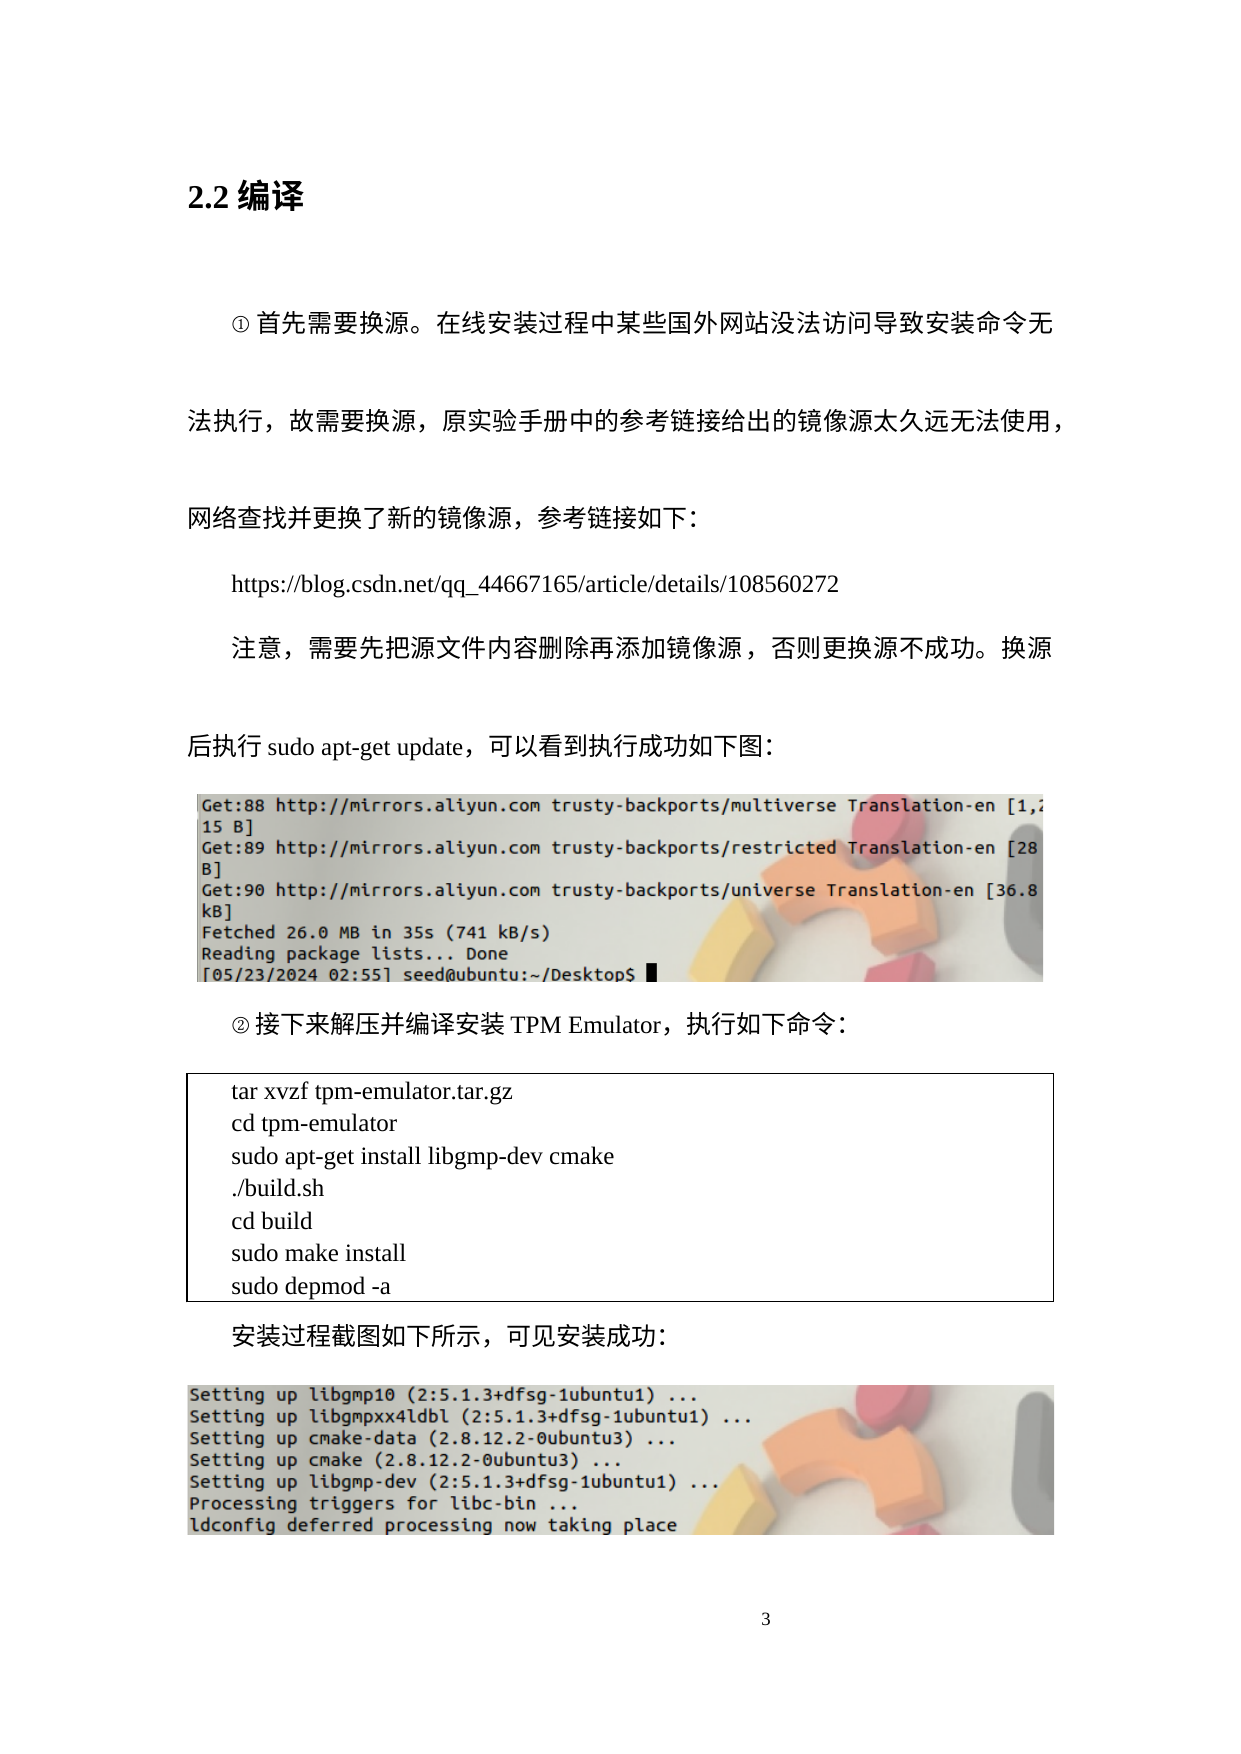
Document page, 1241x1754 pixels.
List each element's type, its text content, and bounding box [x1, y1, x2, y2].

picture [187, 1385, 1055, 1535]
text 安装过程截图如下所示，可见安装成功： [187, 1302, 1053, 1367]
text sudo apt-get install libgmp-dev cmake [188, 1139, 1053, 1171]
text sudo make install [188, 1236, 1053, 1268]
text cd build [188, 1204, 1053, 1236]
subtitle 2.2 编译 [187, 162, 1053, 227]
text ②接下来解压并编译安装TPM Emulator，执行如下命令： [187, 990, 1053, 1055]
picture [197, 794, 1044, 982]
text cd tpm-emulator [188, 1106, 1053, 1139]
text ①首先需要换源。在线安装过程中某些国外网站没法访问导致安装命令无法执行，故需要换源，原实验手册中的参考链接给出的镜像源太久远无法使用，网络查找并更换了新的镜像源，参考链接如下： [187, 289, 1053, 549]
text sudo depmod -a [188, 1268, 1053, 1301]
text 注意，需要先把源文件内容删除再添加镜像源，否则更换源不成功。换源后执行sudo apt-get update，可以看到执行成功如下图： [187, 614, 1053, 777]
text ./build.sh [188, 1171, 1053, 1204]
text tar xvzf tpm-emulator.tar.gz [188, 1074, 1053, 1106]
text https://blog.csdn.net/qq_44667165/article/details/108560272 [187, 567, 1053, 600]
